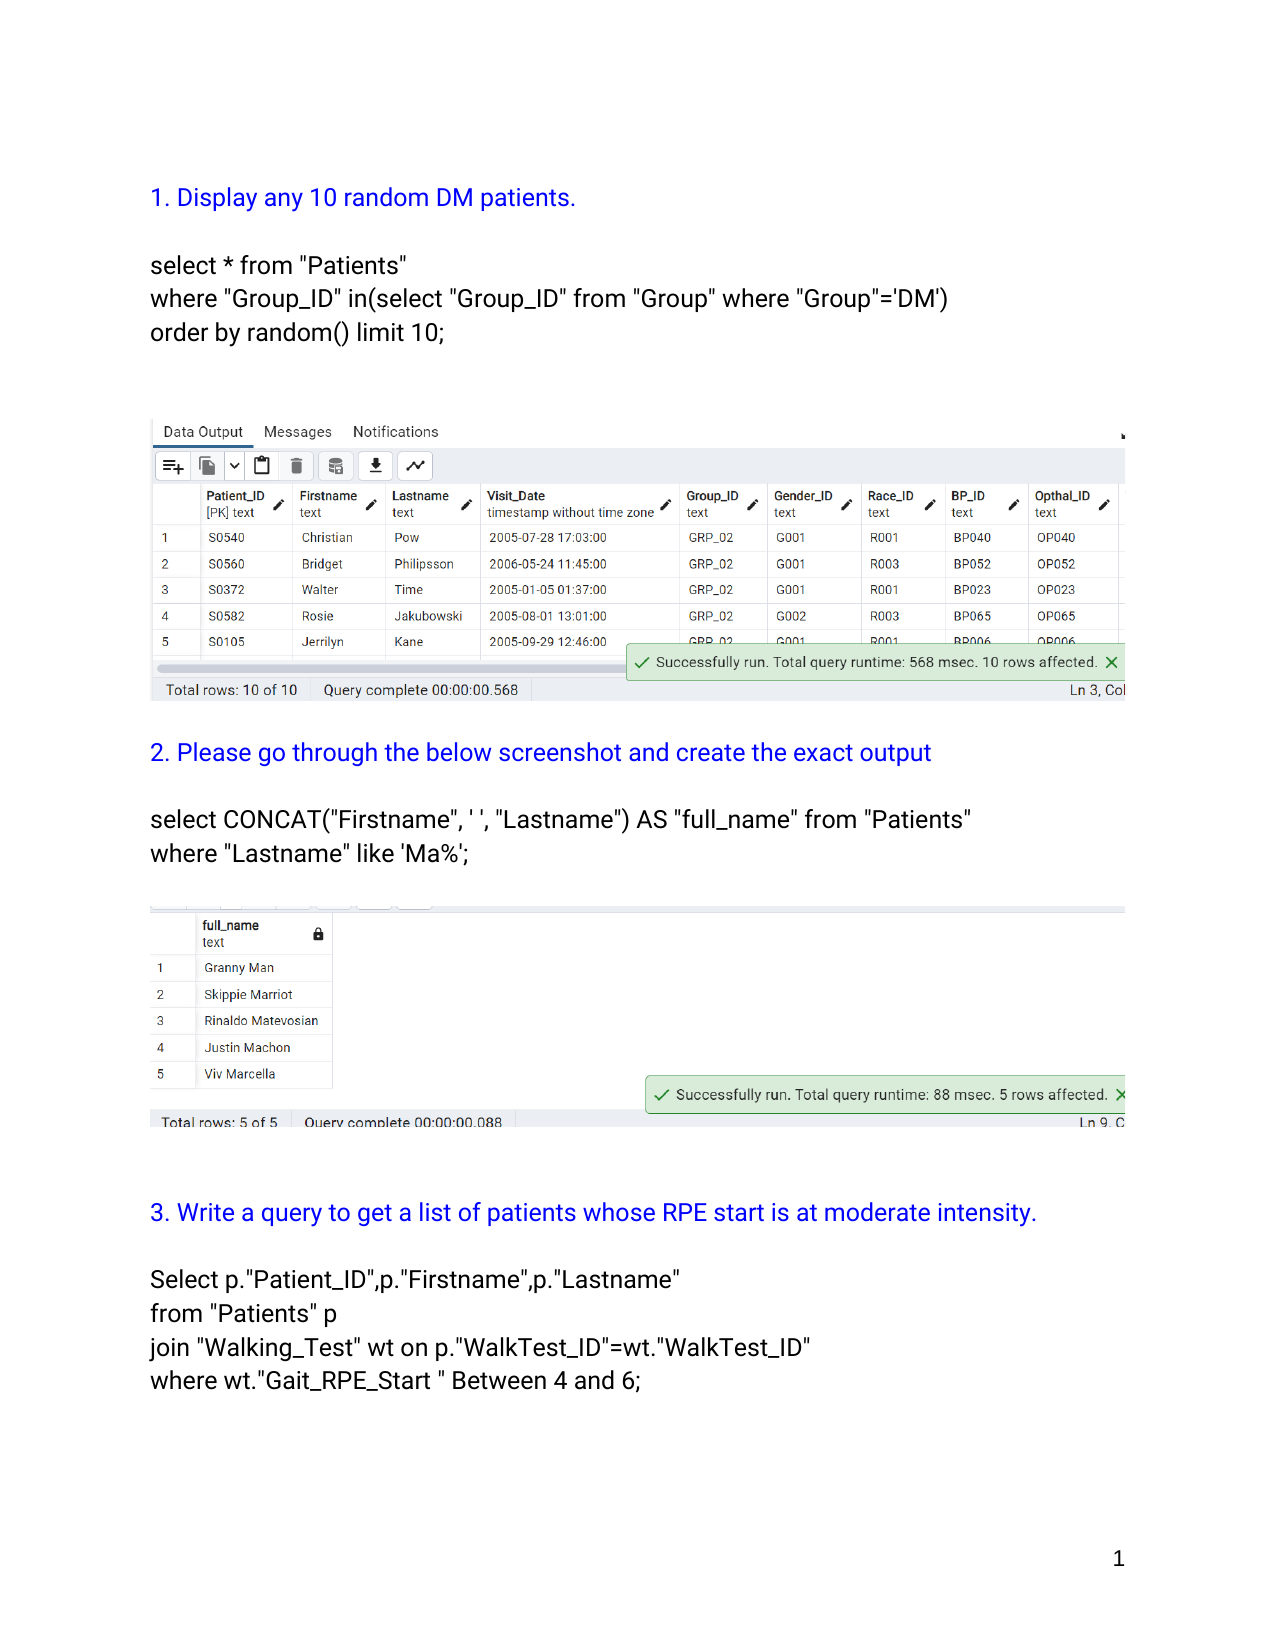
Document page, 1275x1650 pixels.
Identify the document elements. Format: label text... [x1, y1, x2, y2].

text order by random() limit 10; [150, 318, 1125, 347]
text where wt."Gait_RPE_Start " Between 4 and 6; [150, 1366, 1125, 1396]
picture [150, 906, 1125, 1127]
text select * from "Patients" [150, 251, 1125, 280]
text 3. Write a query to get a list of patients whose RPE start is at moderate intensity. [150, 1198, 1125, 1227]
text where "Group_ID" in(select "Group_ID" from "Group" where "Group"='DM') [150, 284, 1125, 314]
text where "Lastname" like 'Ma%'; [150, 839, 1125, 868]
text 2. Please go through the below screenshot and create the exact output [150, 738, 1125, 767]
text 1. Display any 10 random DM patients. [150, 184, 1125, 213]
picture [150, 419, 1125, 701]
text join "Walking_Test" wt on p."WalkTest_ID"=wt."WalkTest_ID" [150, 1333, 1125, 1362]
text Select p."Patient_ID",p."Firstname",p."Lastname" [150, 1265, 1125, 1295]
text select CONCAT("Firstname", ' ', "Lastname") AS "full_name" from "Patients" [150, 805, 1125, 834]
text from "Patients" p [150, 1299, 1125, 1328]
